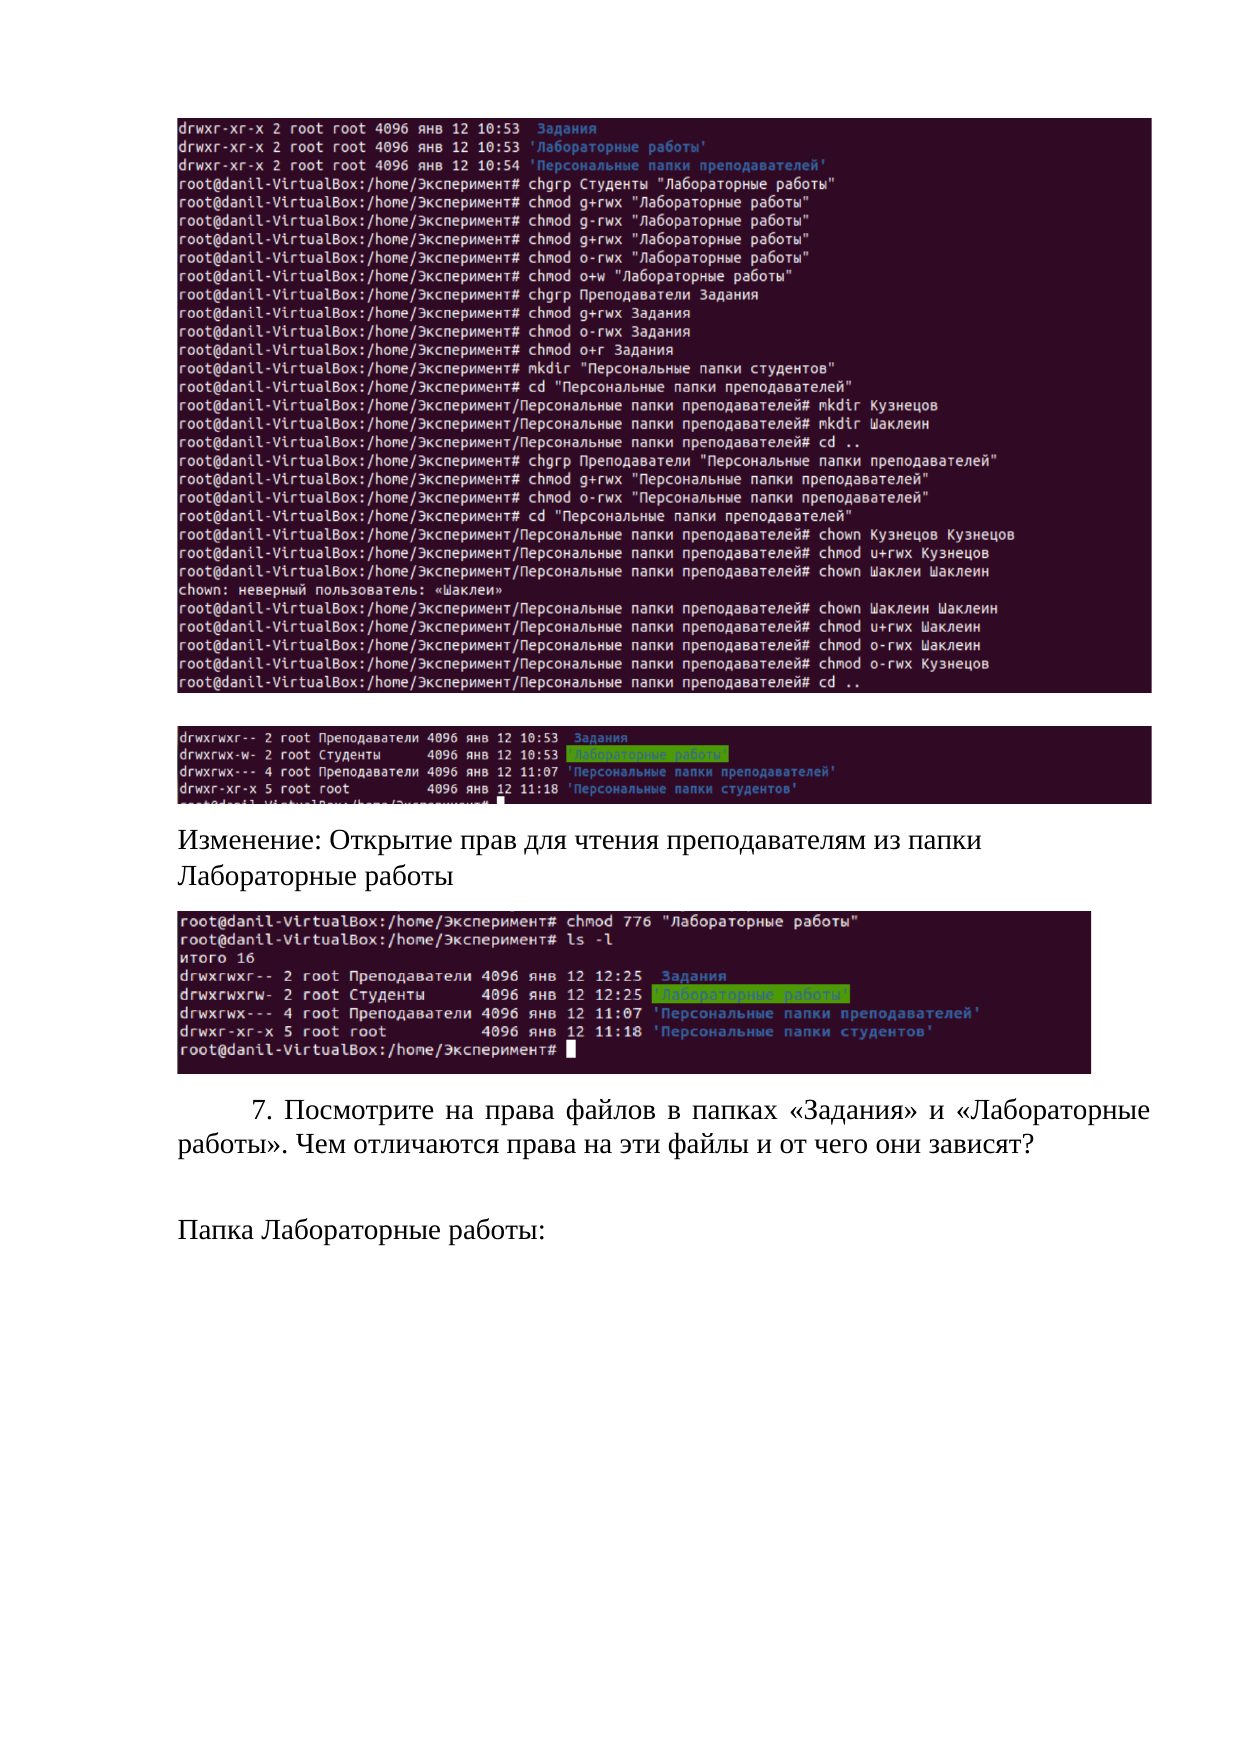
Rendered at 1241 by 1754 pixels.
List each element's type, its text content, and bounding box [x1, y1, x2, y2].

picture [177, 118, 1152, 693]
picture [177, 726, 1152, 804]
picture [177, 911, 1092, 1074]
text Папка Лабораторные работы: [177, 1212, 1152, 1246]
text 7. Посмотрите на права файлов в папках «Задания» и «Лабораторные работы». Чем отличаются права на эти файлы и от чего они зависят? [177, 1092, 1152, 1159]
text Изменение: Открытие прав для чтения преподавателям из папки Лабораторные работы [177, 822, 1152, 892]
